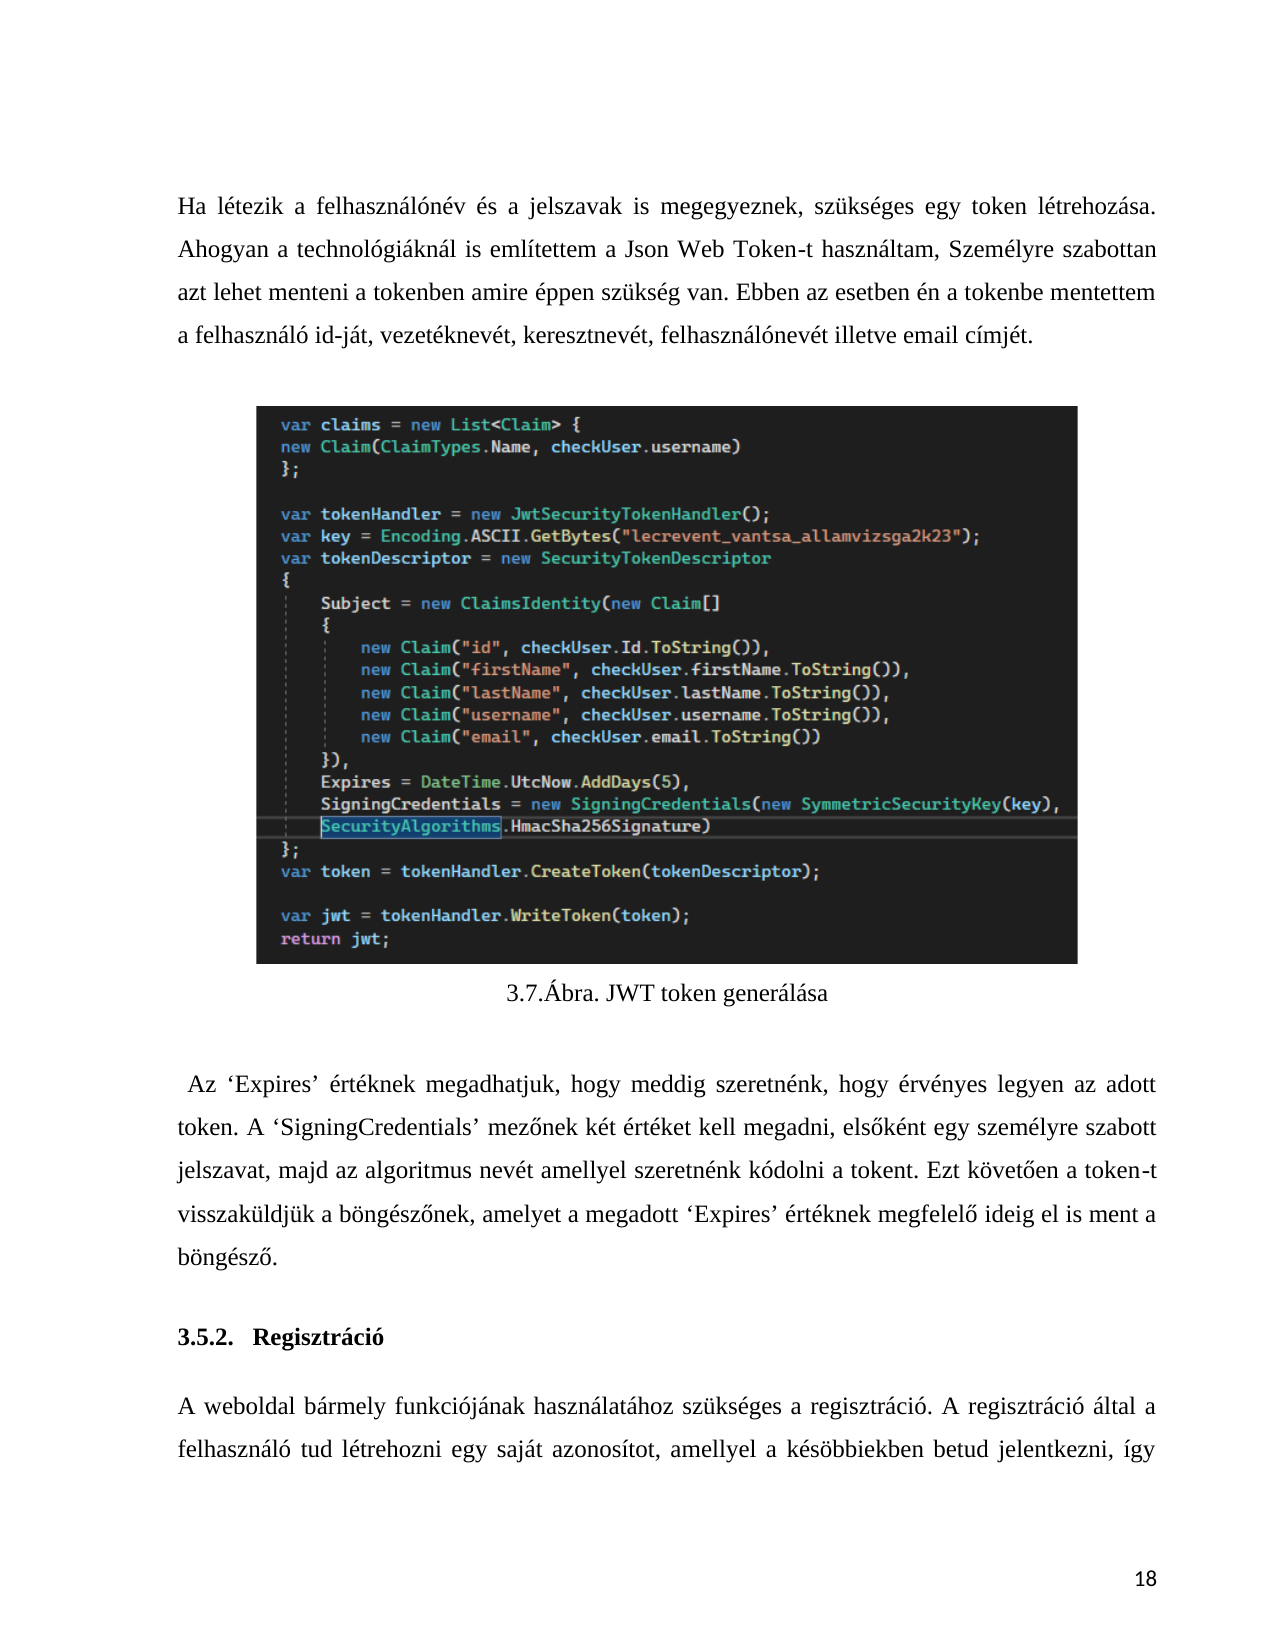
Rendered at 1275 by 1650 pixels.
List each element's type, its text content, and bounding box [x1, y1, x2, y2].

text Az ‘Expires’ értéknek megadhatjuk, hogy meddig szeretnénk, hogy érvényes legyen az adott token. A ‘SigningCredentials’ mezőnek két értéket kell megadni, elsőként egy személyre szabott jelszavat, majd az algoritmus nevét amellyel szeretnénk kódolni a tokent. Ezt követően a token-t visszaküldjük a böngészőnek, amelyet a megadott ‘Expires’ értéknek megfelelő ideig el is ment a böngésző. [177, 1069, 1157, 1271]
text Ha létezik a felhasználónév és a jelszavak is megegyeznek, szükséges egy token létrehozása. Ahogyan a technológiáknál is említettem a Json Web Token-t használtam, Személyre szabottan azt lehet menteni a tokenben amire éppen szükség van. Ebben az esetben én a tokenbe mentettem a felhasználó id-ját, vezetéknevét, keresztnevét, felhasználónevét illetve email címjét. [177, 191, 1157, 349]
picture [256, 406, 1078, 964]
text 3.7.Ábra. JWT token generálása [177, 978, 1157, 1007]
subtitle Regisztráció [177, 1322, 1157, 1351]
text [177, 1391, 1157, 1463]
